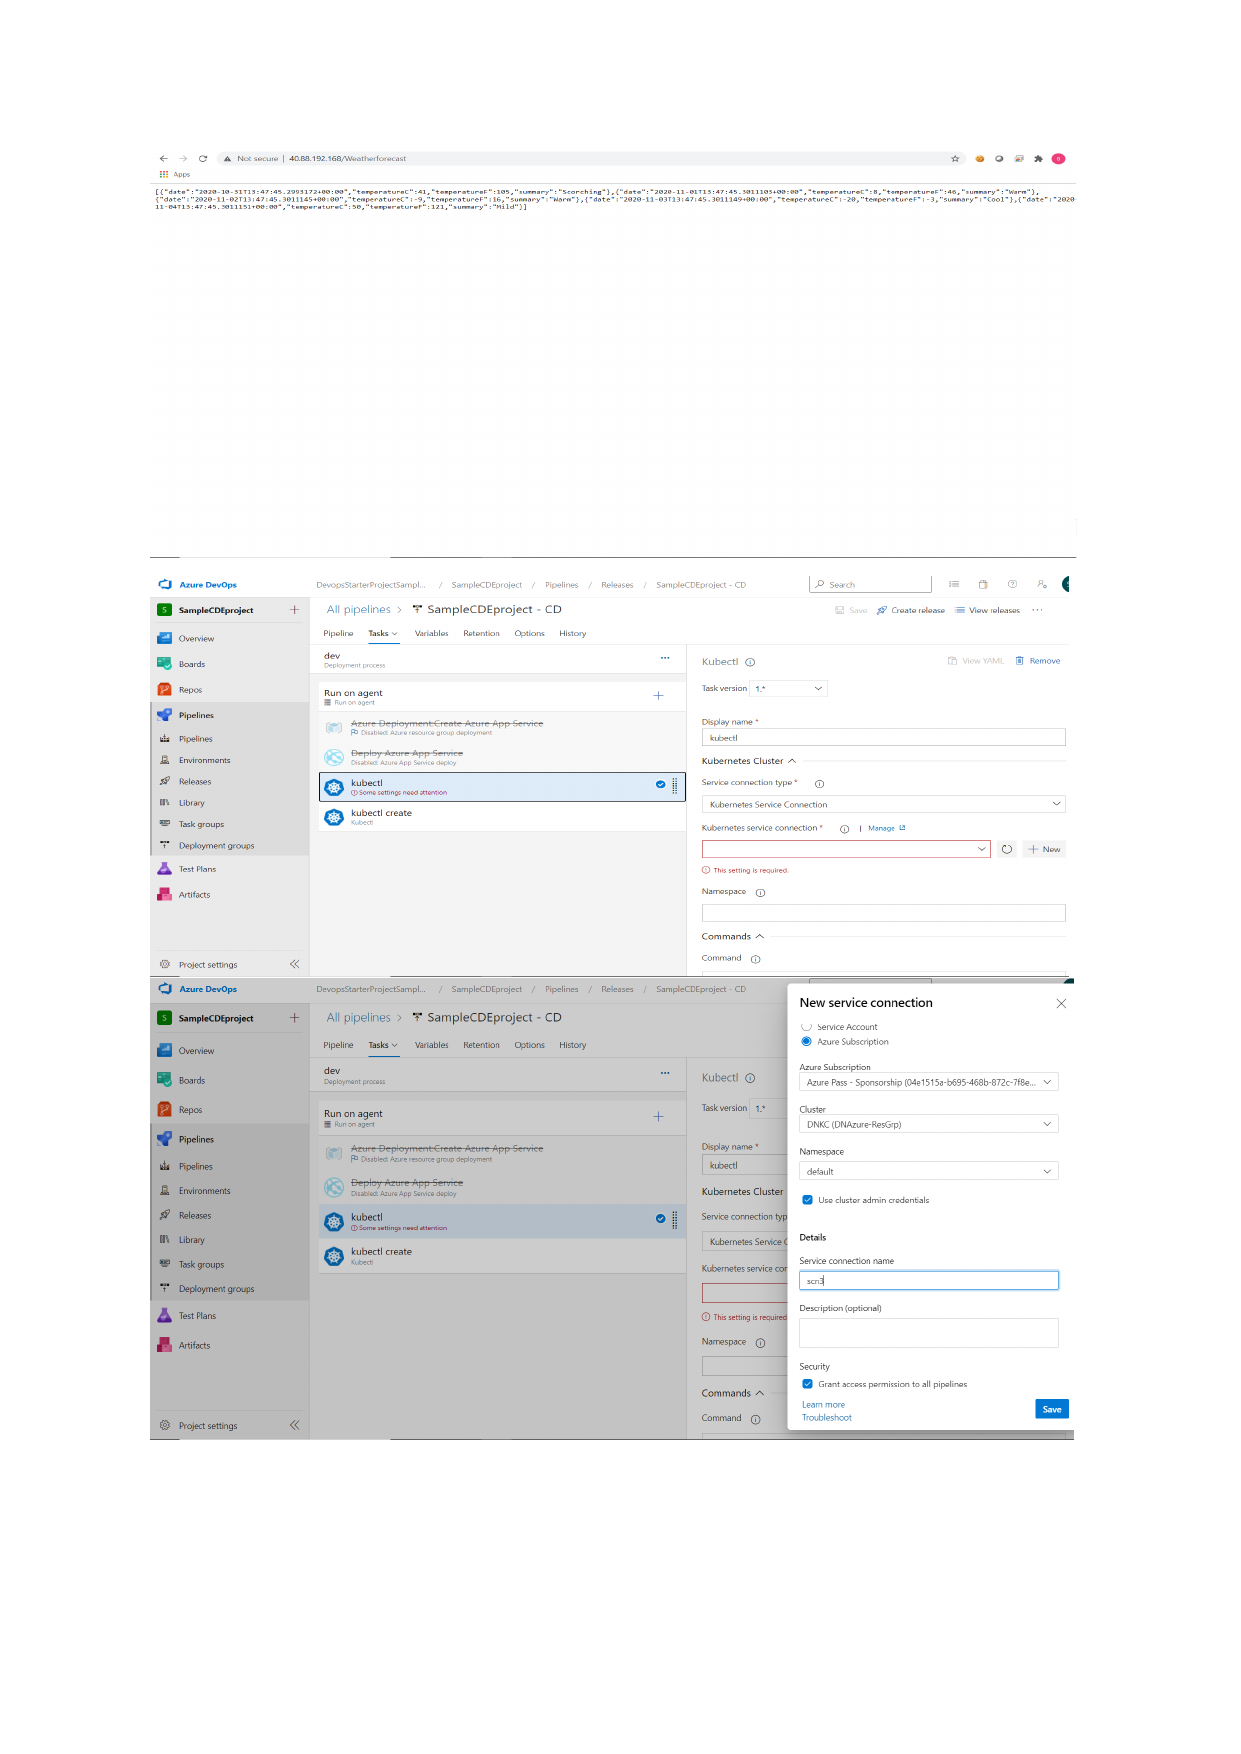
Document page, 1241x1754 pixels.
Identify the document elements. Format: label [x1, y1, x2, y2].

picture [150, 150, 1077, 558]
picture [150, 576, 1069, 977]
picture [150, 978, 1074, 1440]
